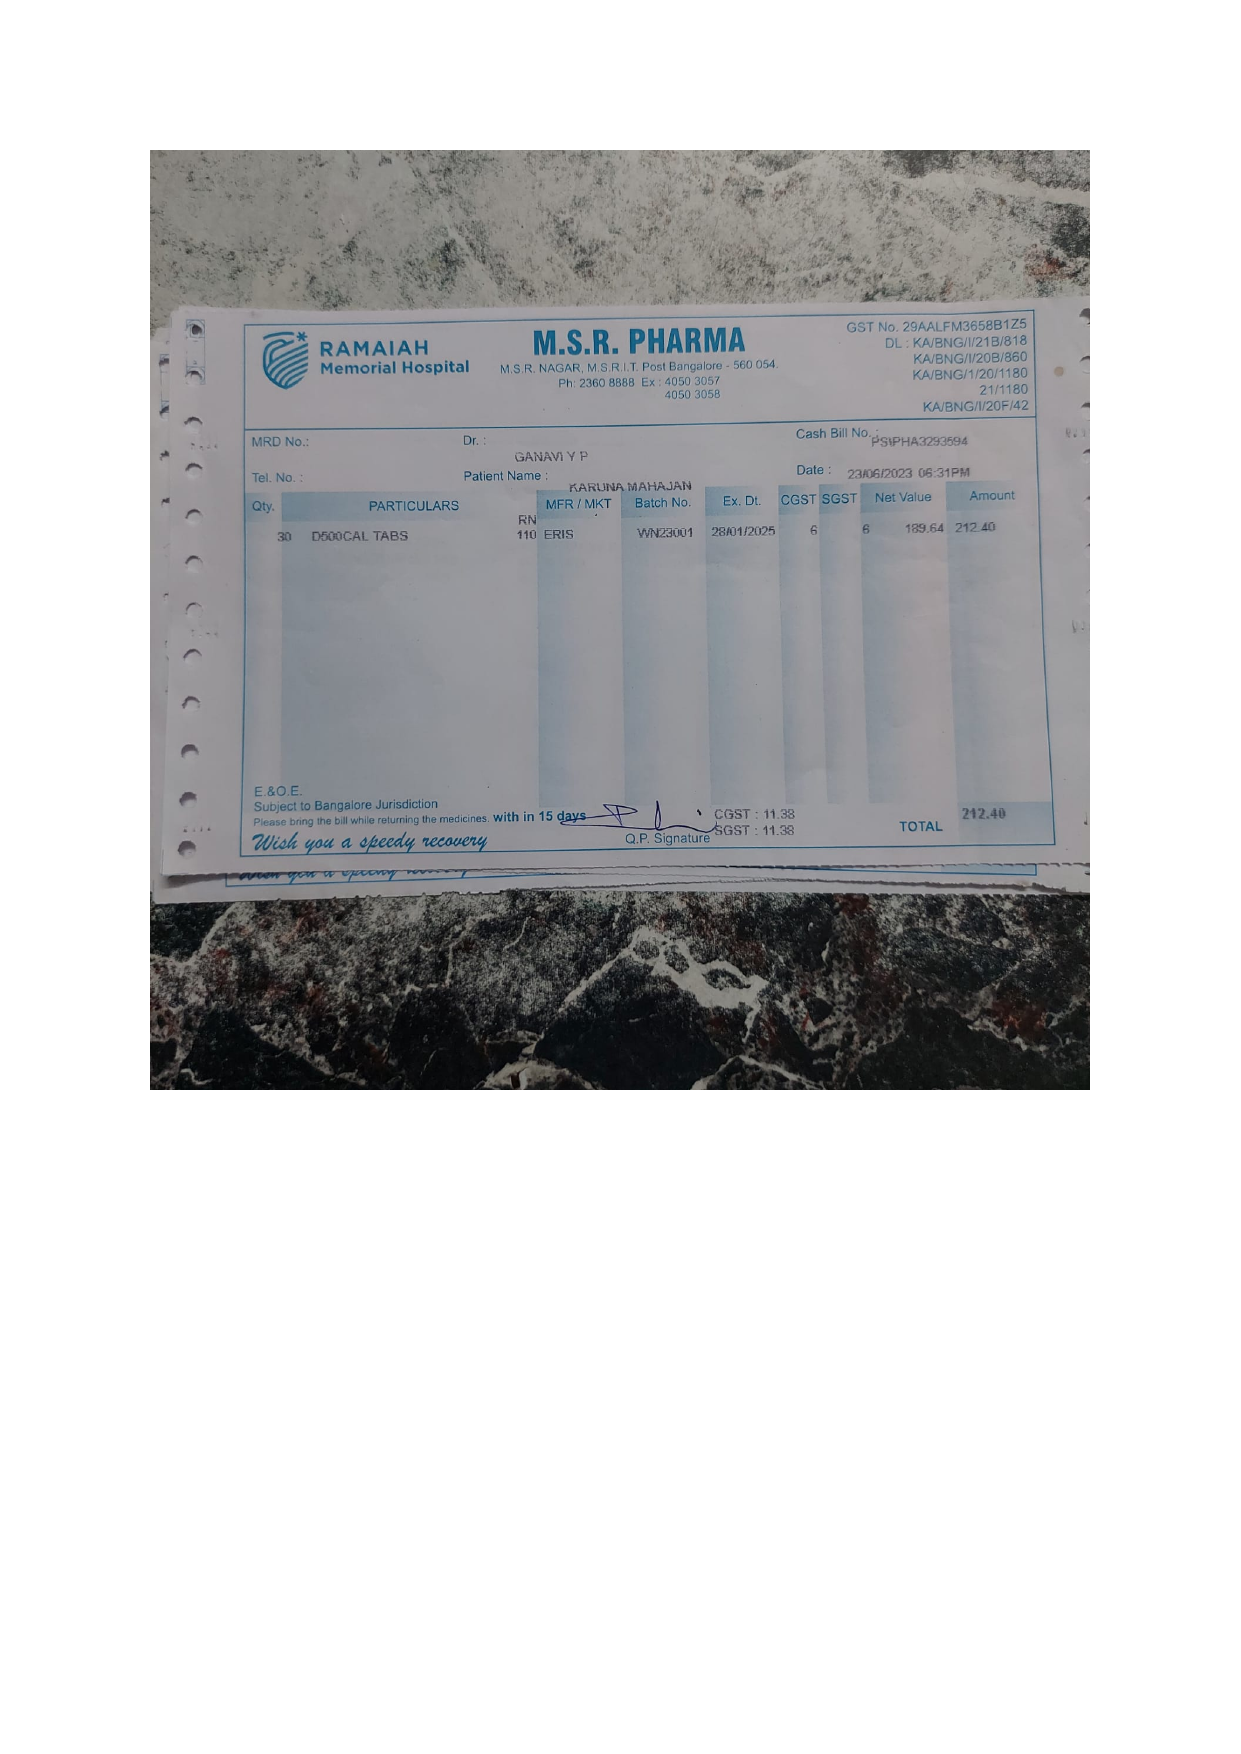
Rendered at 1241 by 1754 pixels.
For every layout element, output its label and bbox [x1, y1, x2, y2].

picture [150, 150, 1090, 1090]
